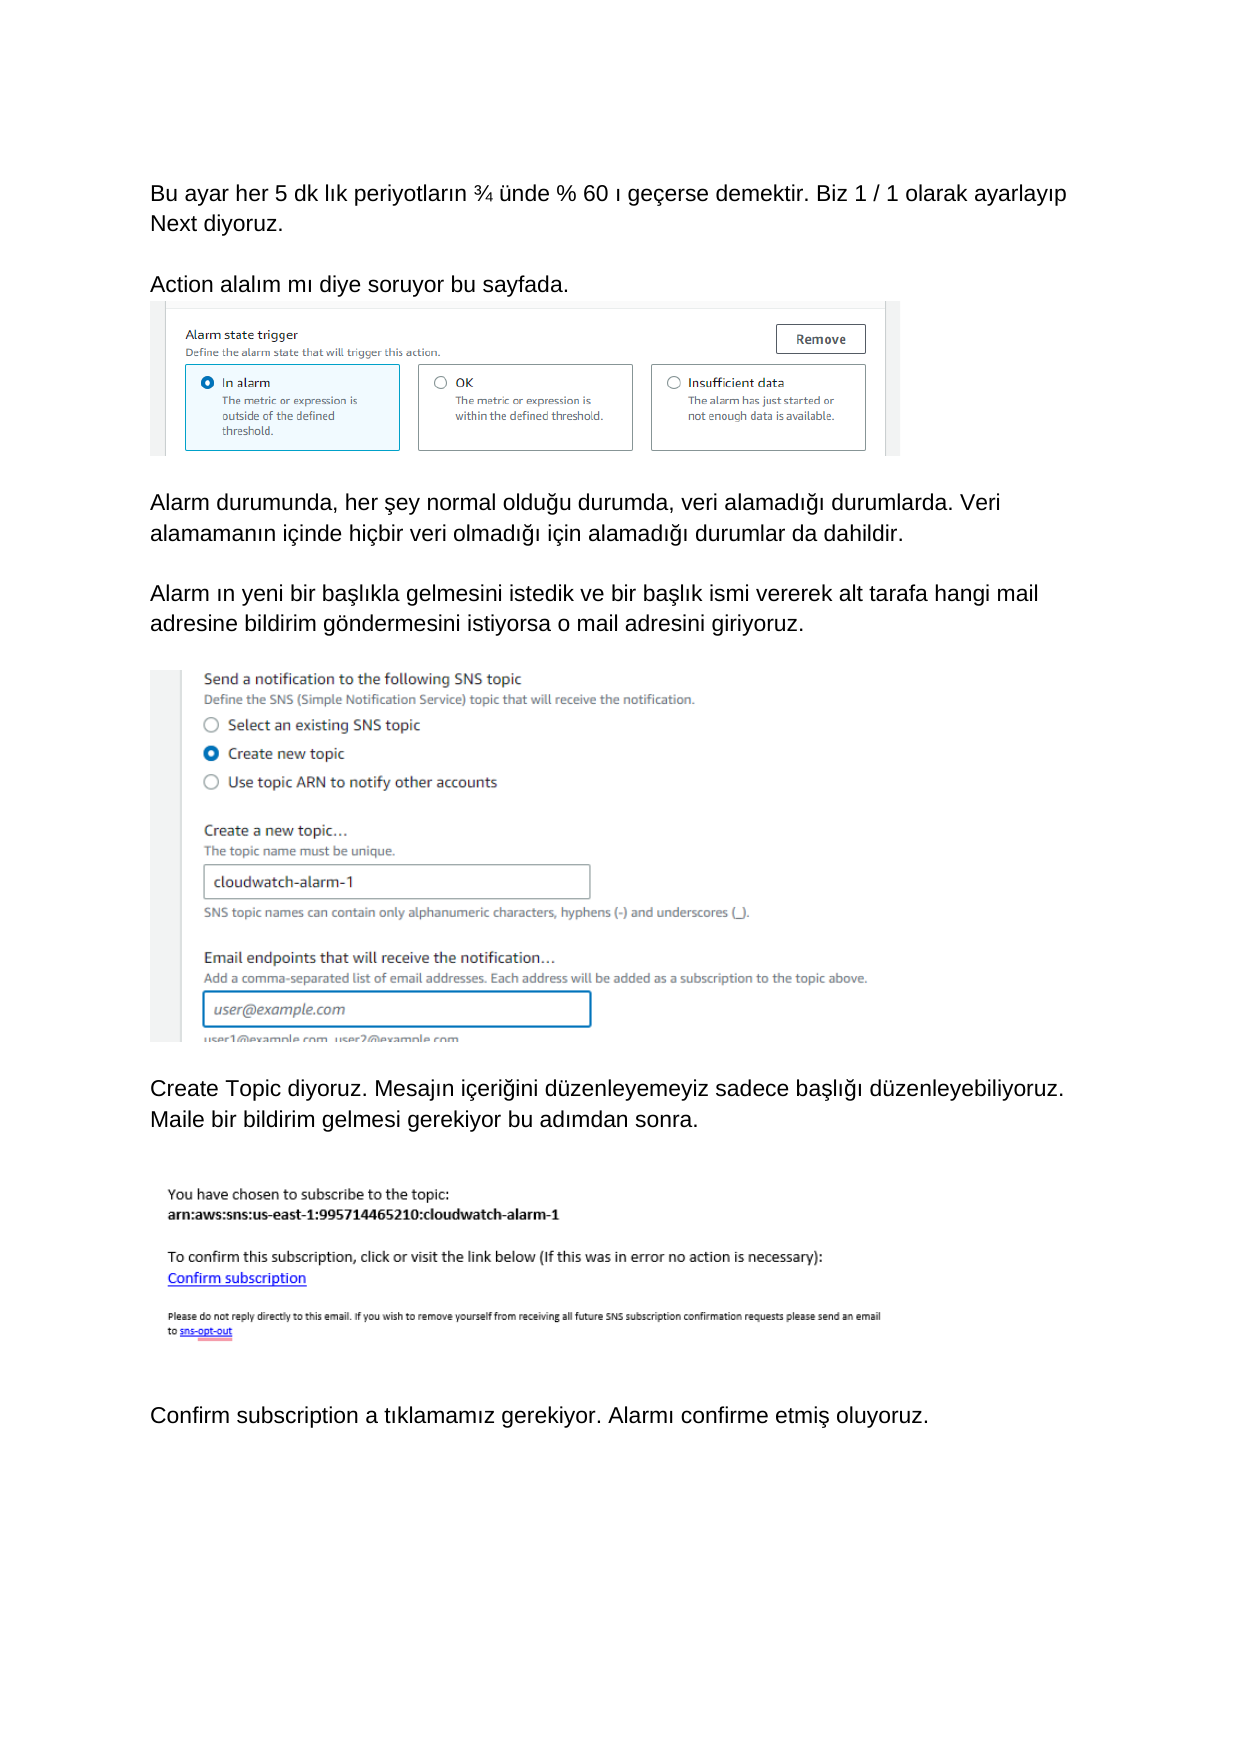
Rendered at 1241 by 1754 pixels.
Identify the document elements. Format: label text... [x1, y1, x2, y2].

picture [150, 301, 901, 456]
text Alarm ın yeni bir başlıkla gelmesini istedik ve bir başlık ismi vererek alt tarafa hangi mail adresine bildirim göndermesini istiyorsa o mail adresini giriyoruz. [150, 580, 1090, 636]
picture [150, 1166, 901, 1369]
picture [150, 670, 901, 1042]
text Create Topic diyoruz. Mesajın içeriğini düzenleyemeyiz sadece başlığı düzenleyebiliyoruz. Maile bir bildirim gelmesi gerekiyor bu adımdan sonra. [150, 1075, 1090, 1132]
text Bu ayar her 5 dk lık periyotların ¾ ünde % 60 ı geçerse demektir. Biz 1 / 1 olarak ayarlayıp Next diyoruz. [150, 180, 1090, 237]
text Action alalım mı diye soruyor bu sayfada. [150, 271, 1090, 297]
text Confirm subscription a tıklamamız gerekiyor. Alarmı confirme etmiş oluyoruz. [150, 1402, 1090, 1428]
text Alarm durumunda, her şey normal olduğu durumda, veri alamadığı durumlarda. Veri alamamanın içinde hiçbir veri olmadığı için alamadığı durumlar da dahildir. [150, 489, 1090, 546]
